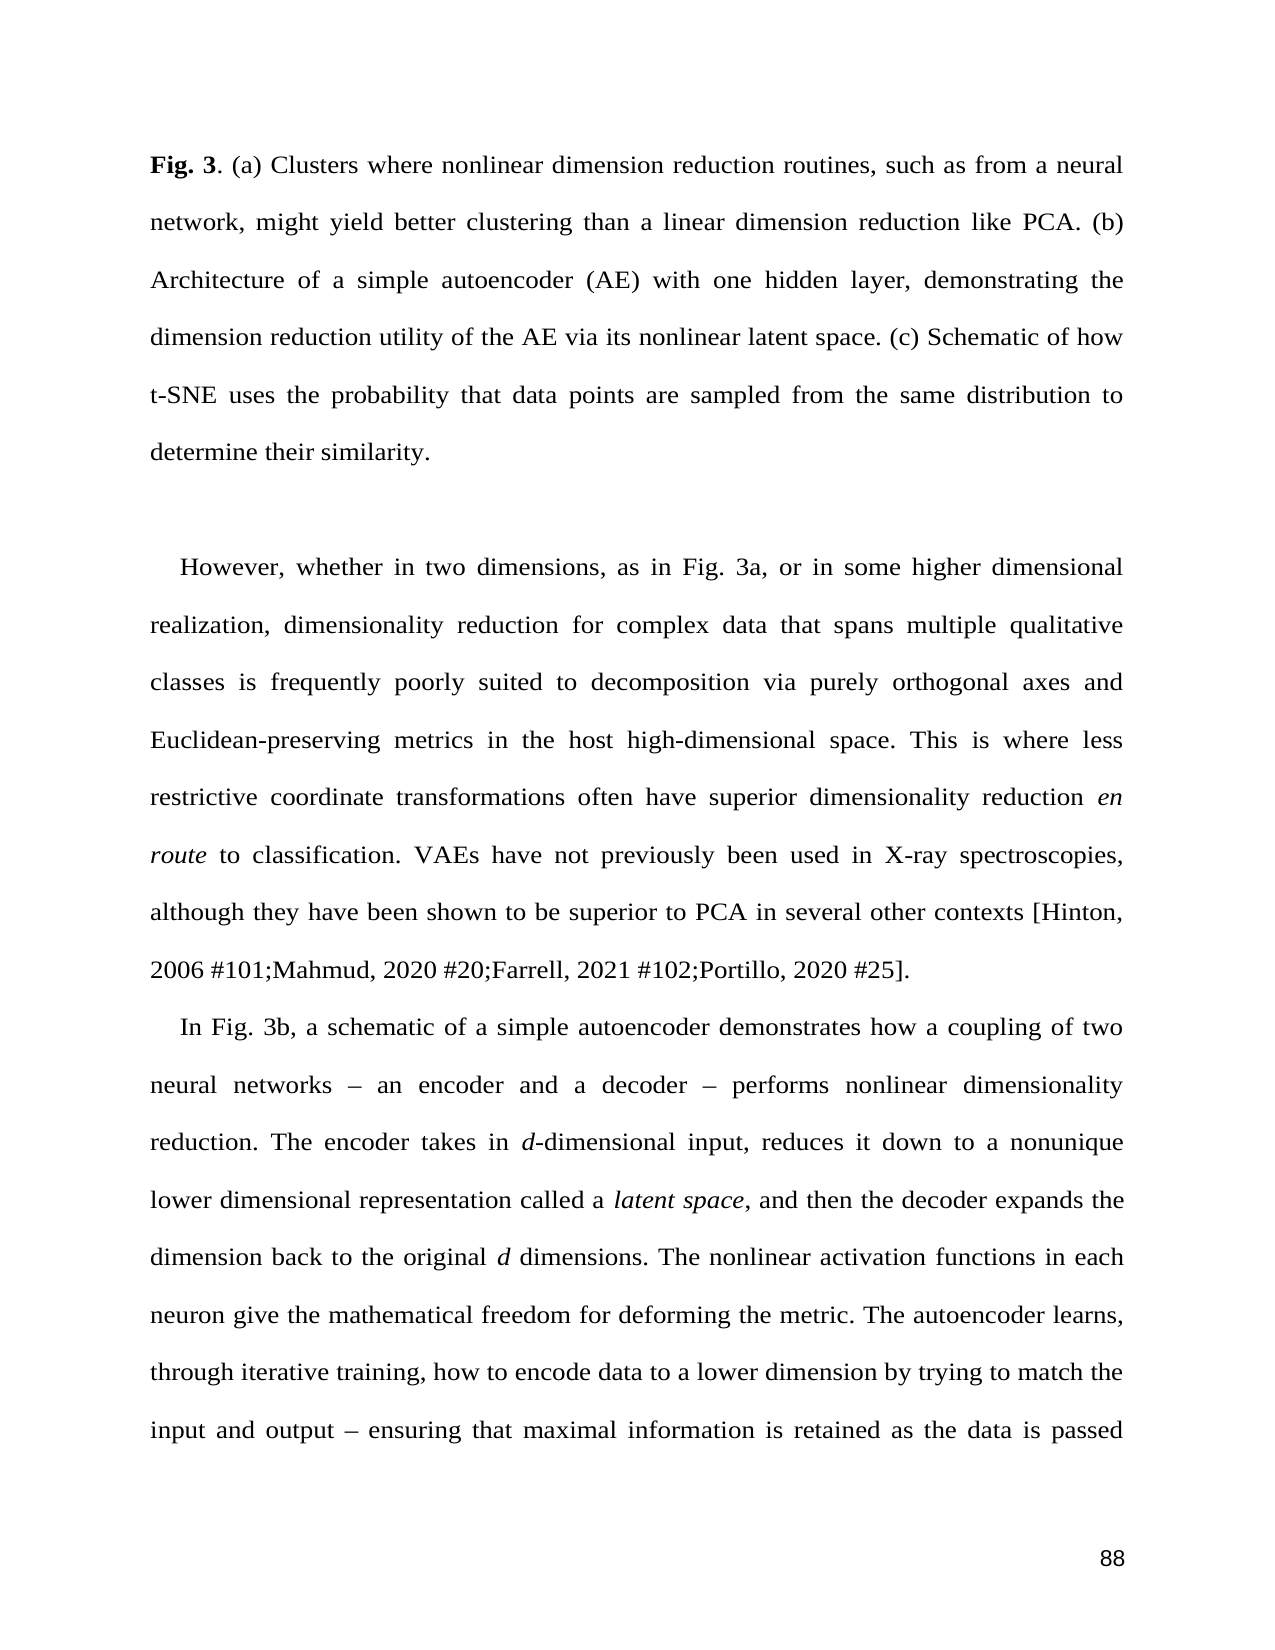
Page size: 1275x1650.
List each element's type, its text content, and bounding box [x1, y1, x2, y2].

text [150, 1012, 1125, 1444]
text Fig. 3. (a) Clusters where nonlinear dimension reduction routines, such as from a neural network, might yield better clustering than a linear dimension reduction like PCA. (b) Architecture of a simple autoencoder (AE) with one hidden layer, demonstrating the dimension reduction utility of the AE via its nonlinear latent space. (c) Schematic of how t-SNE uses the probability that data points are sampled from the same distribution to determine their similarity. [150, 150, 1125, 466]
text However, whether in two dimensions, as in Fig. 3a, or in some higher dimensional realization, dimensionality reduction for complex data that spans multiple qualitative classes is frequently poorly suited to decomposition via purely orthogonal axes and Euclidean-preserving metrics in the host high-dimensional space. This is where less restrictive coordinate transformations often have superior dimensionality reduction en route to classification. VAEs have not previously been used in X-ray spectroscopies, although they have been shown to be superior to PCA in several other contexts [Hinton, 2006 #101;Mahmud, 2020 #20;Farrell, 2021 #102;Portillo, 2020 #25]. [150, 552, 1125, 984]
